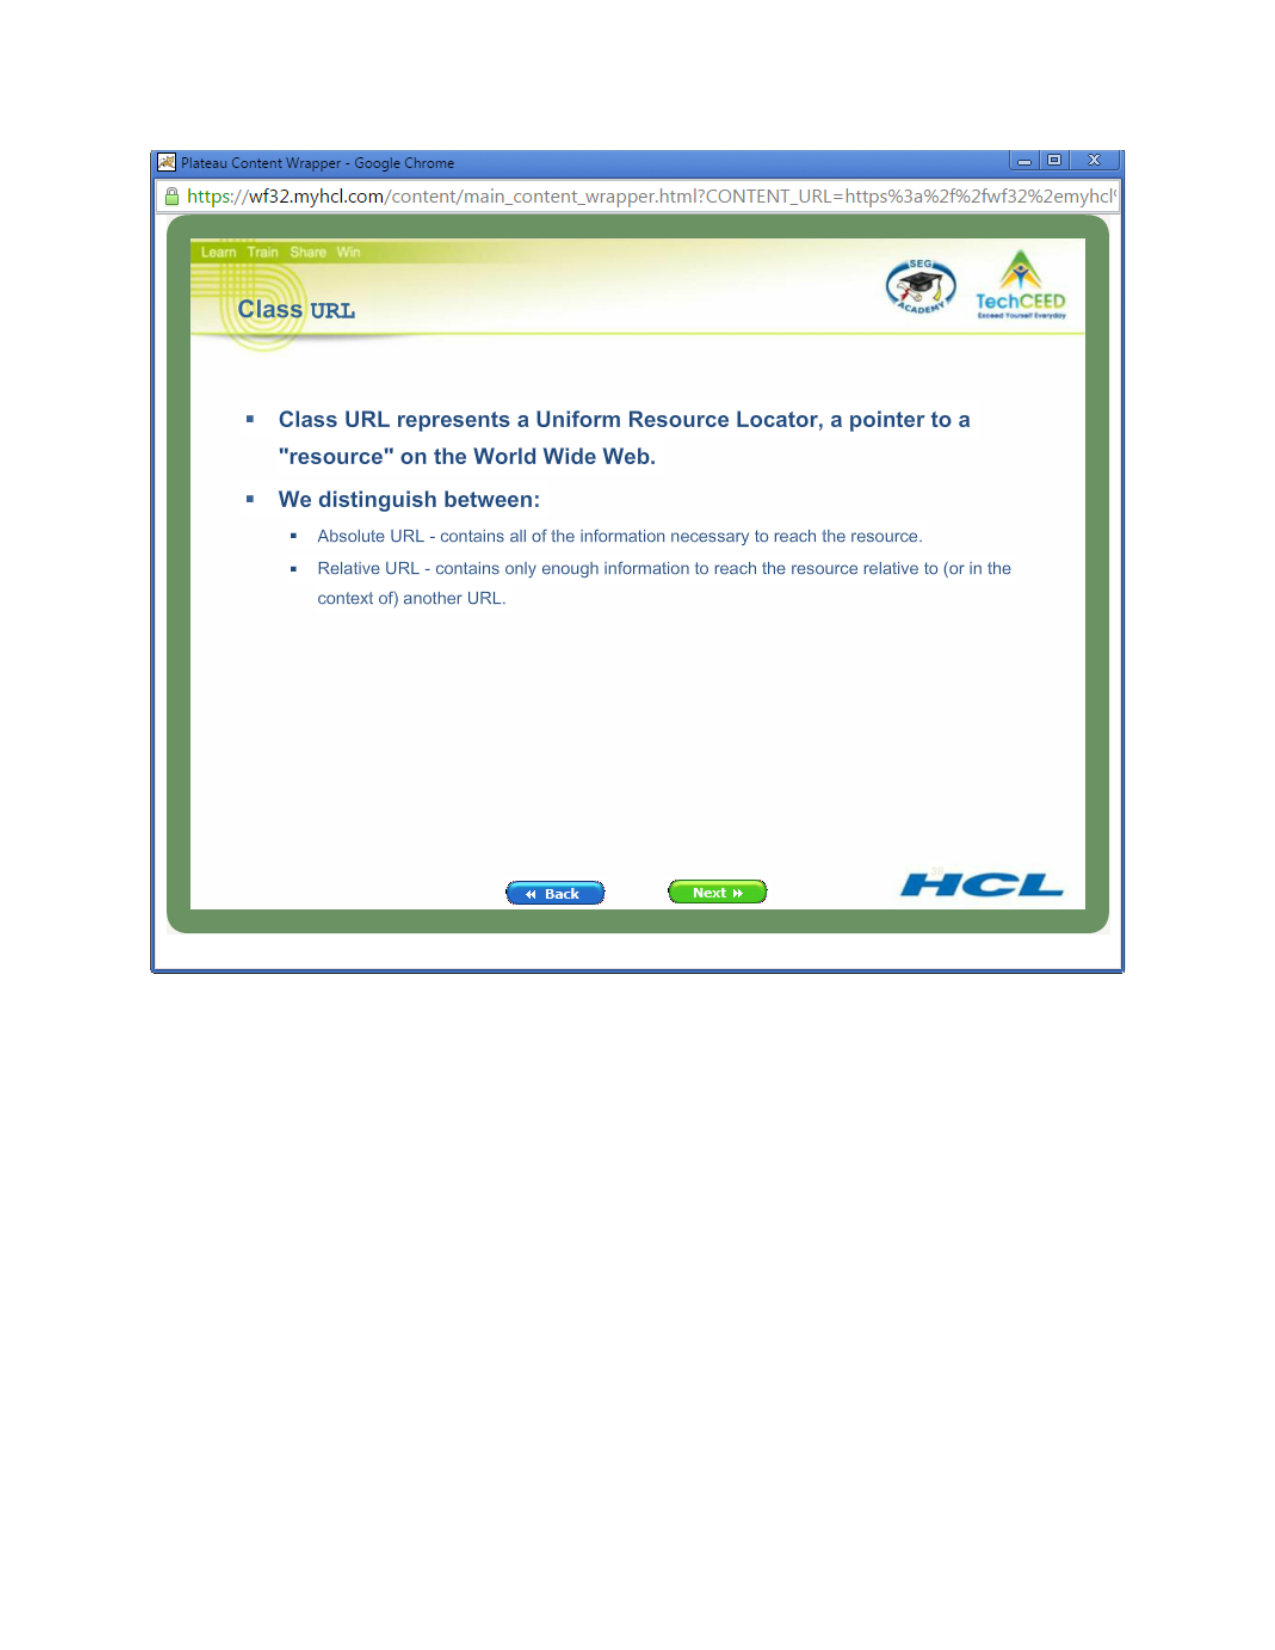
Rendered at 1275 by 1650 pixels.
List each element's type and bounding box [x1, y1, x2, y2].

picture [150, 150, 1125, 974]
